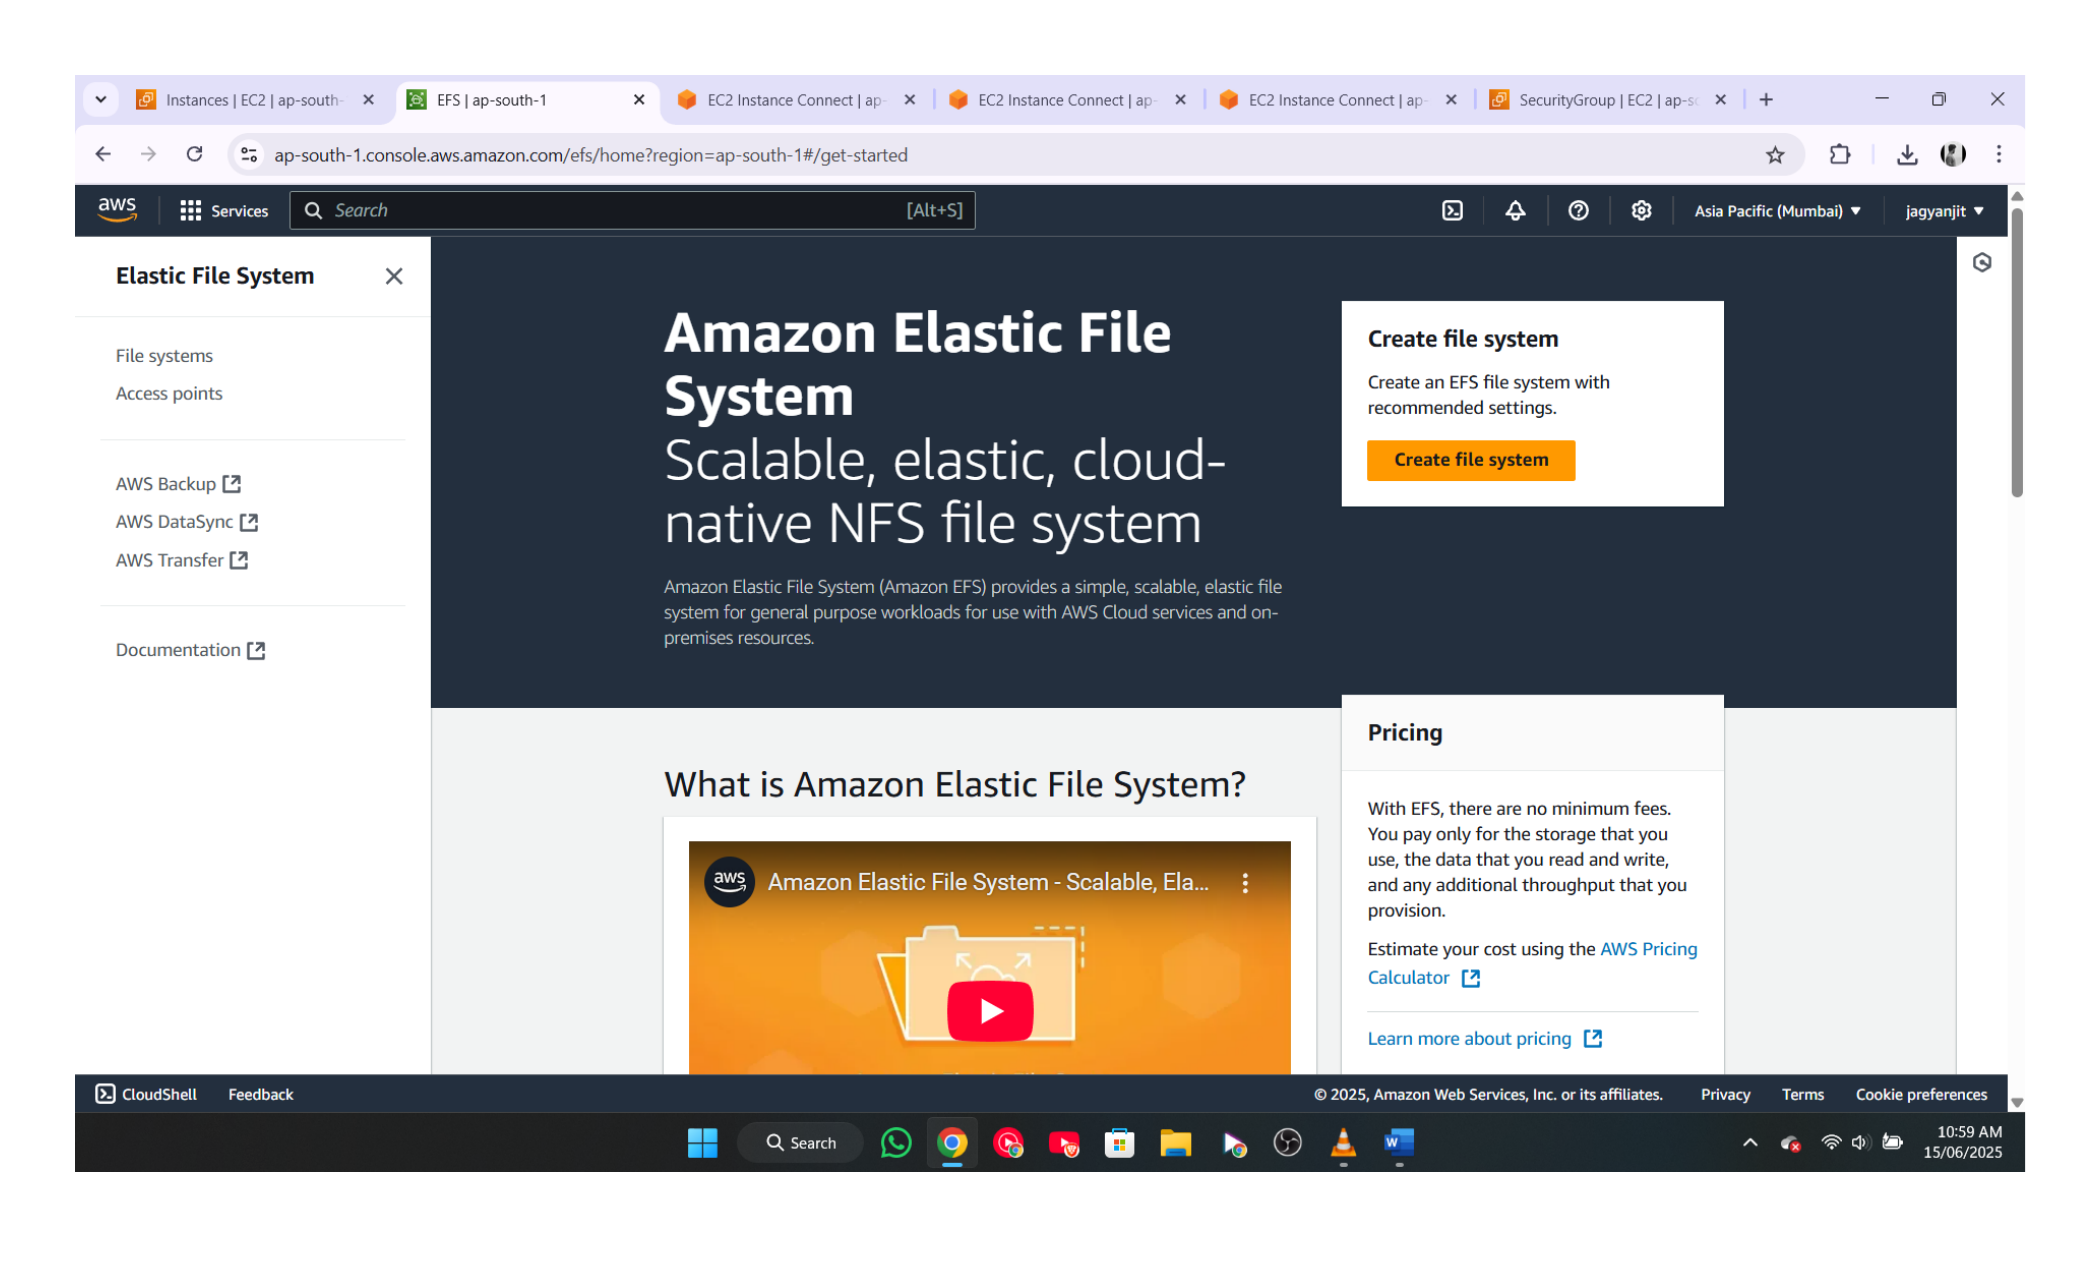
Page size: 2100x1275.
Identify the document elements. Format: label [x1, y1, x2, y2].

picture [75, 75, 2026, 1172]
